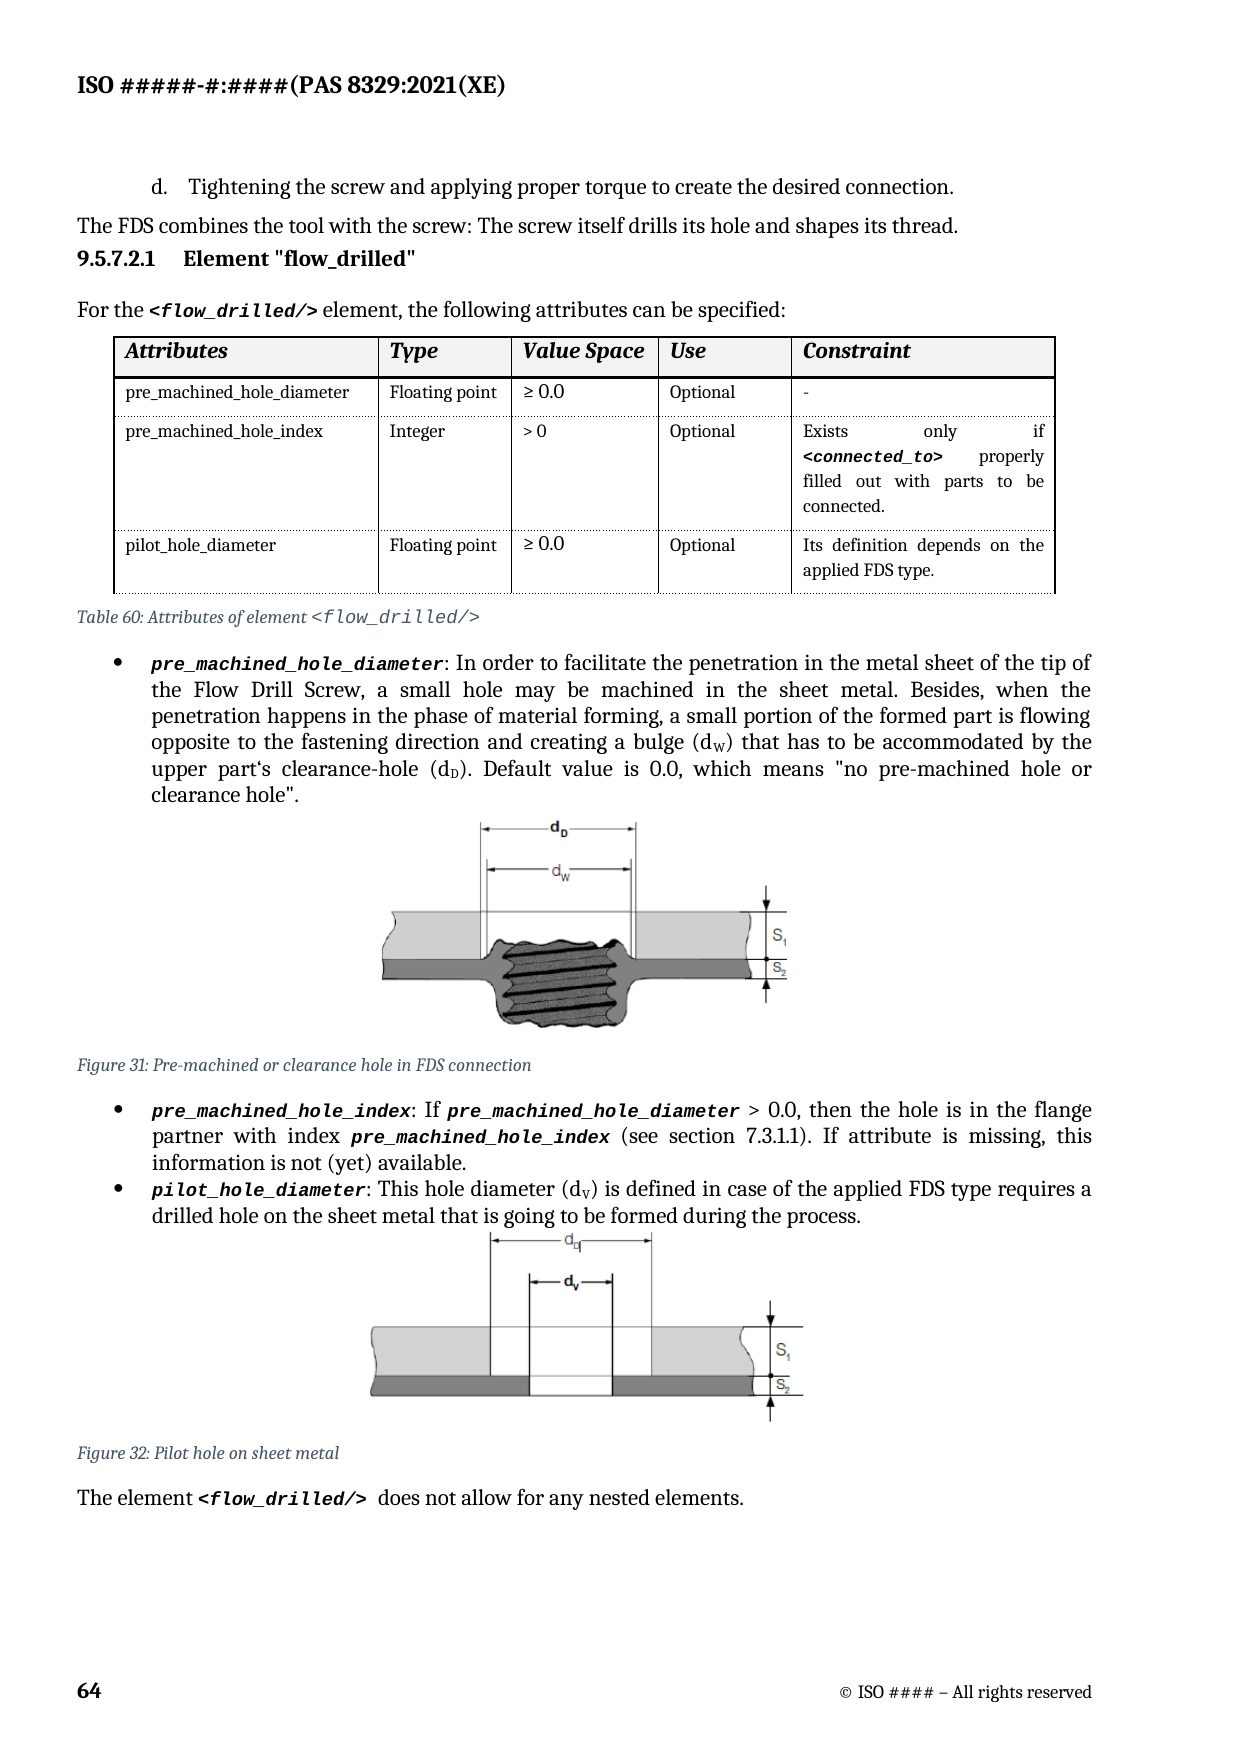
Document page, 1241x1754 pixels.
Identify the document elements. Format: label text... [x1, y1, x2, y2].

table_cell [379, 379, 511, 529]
text Figure 31: Pre-machined or clearance hole in FDS connection [77, 1054, 1092, 1076]
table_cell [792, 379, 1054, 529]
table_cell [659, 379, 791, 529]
picture [359, 1228, 810, 1431]
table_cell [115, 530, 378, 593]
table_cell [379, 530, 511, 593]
list pilot_hole_diameter: This hole diameter (dV) is defined in case of the applied FDS type requires a drilled hole on the sheet metal that is going to be formed during the process. [114, 1176, 1092, 1229]
text The FDS combines the tool with the screw: The screw itself drills its hole and shapes its thread. [77, 213, 1092, 239]
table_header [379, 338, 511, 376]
text The element <flow_drilled/> does not allow for any nested elements. [77, 1485, 1092, 1511]
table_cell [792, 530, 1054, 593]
text Figure 32: Pilot hole on sheet metal [77, 1443, 1092, 1464]
list Tightening the screw and applying proper torque to create the desired connection. [151, 174, 1092, 200]
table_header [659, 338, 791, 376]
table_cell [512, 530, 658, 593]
list pre_machined_hole_diameter: In order to facilitate the penetration in the metal sheet of the tip of the Flow Drill Screw, a small hole may be machined in the sheet metal. Besides, when the penetration happens in the phase of material forming, a small portion of the formed part is flowing opposite to the fastening direction and creating a bulge (dW) that has to be accommodated by the upper part‘s clearance-hole (dD). Default value is 0.0, which means "no pre-machined hole or clearance hole". [114, 650, 1092, 808]
text Table 60: Attributes of element <flow_drilled/> [77, 607, 1092, 629]
picture [368, 808, 801, 1043]
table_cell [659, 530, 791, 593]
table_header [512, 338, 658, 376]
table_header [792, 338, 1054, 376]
list pre_machined_hole_index: If pre_machined_hole_diameter > 0.0, then the hole is in the flange partner with index pre_machined_hole_index (see section 7.3.1.1). If attribute is missing, this information is not (yet) available. [114, 1097, 1092, 1176]
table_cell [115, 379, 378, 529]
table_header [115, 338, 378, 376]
text For the <flow_drilled/> element, the following attributes can be specified: [77, 297, 1092, 323]
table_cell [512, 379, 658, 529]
subtitle Element "flow_drilled" [77, 245, 1092, 272]
